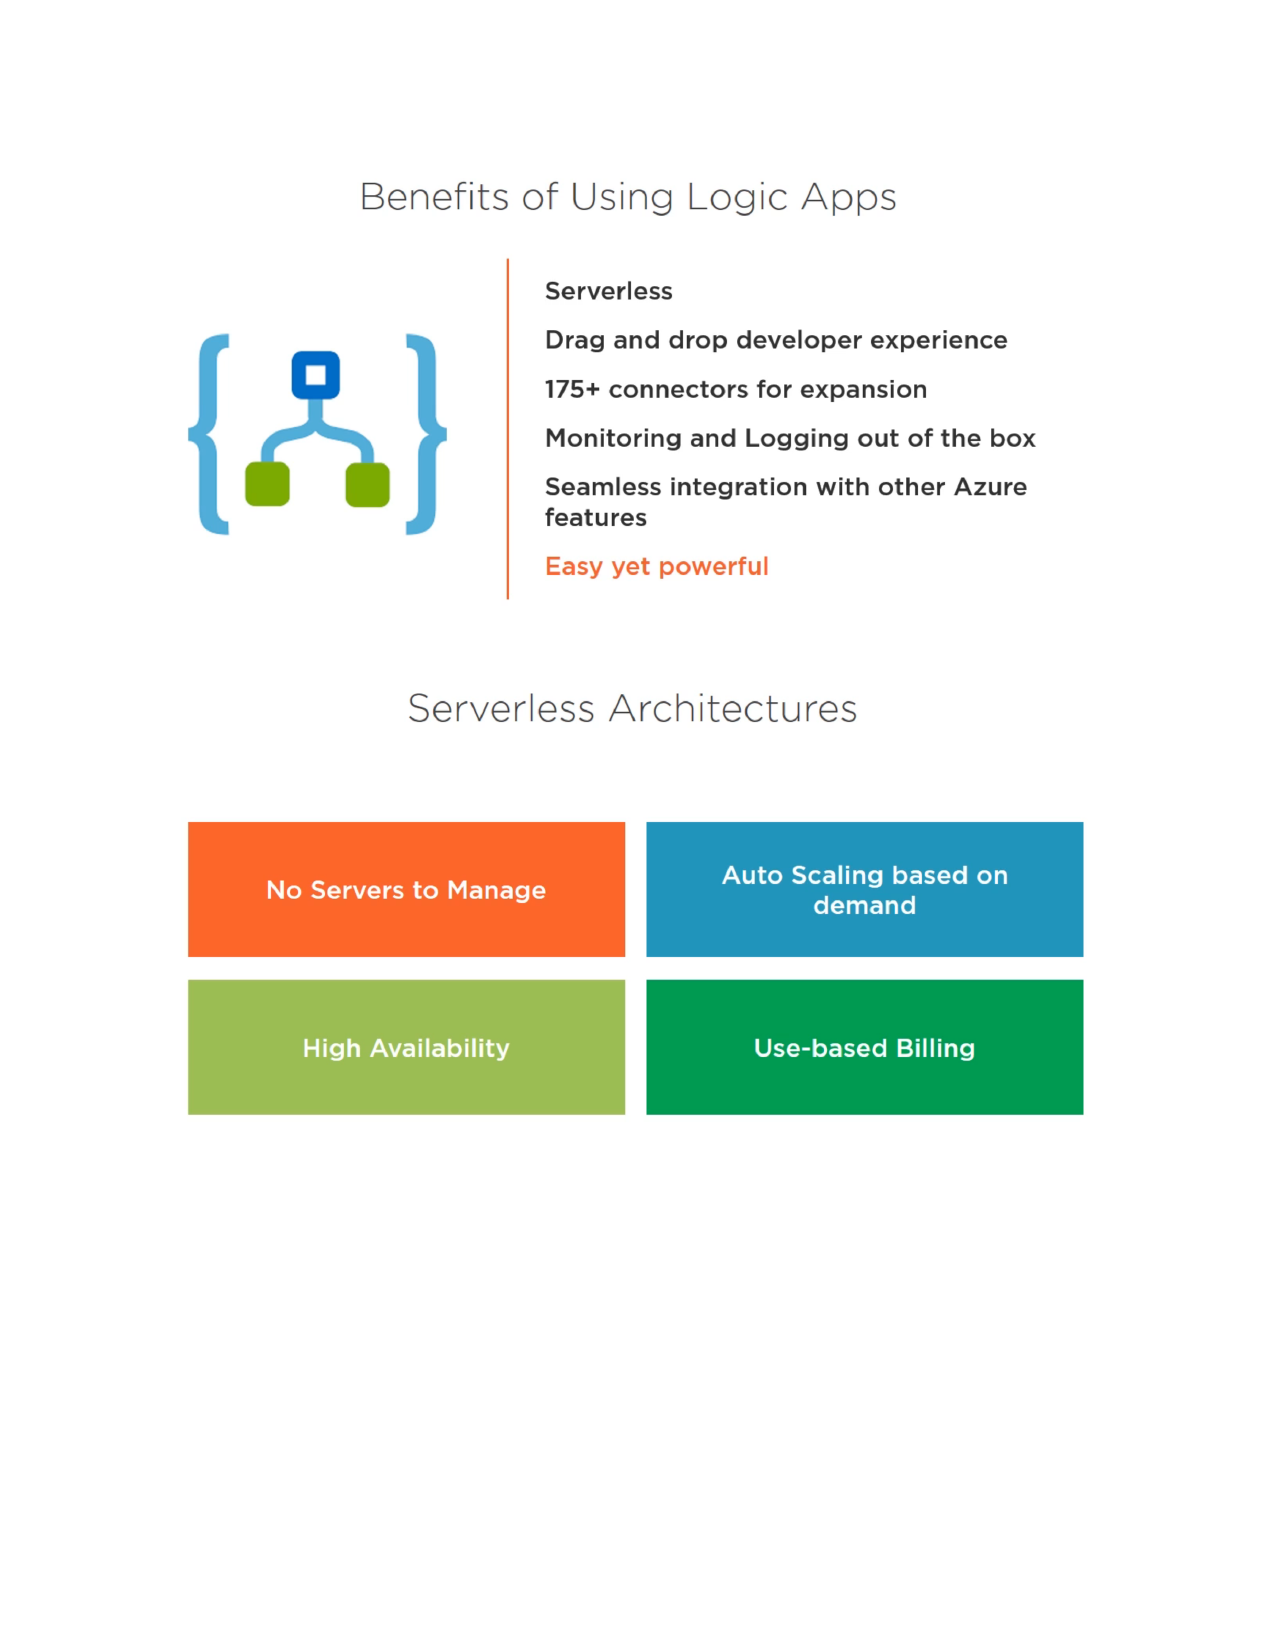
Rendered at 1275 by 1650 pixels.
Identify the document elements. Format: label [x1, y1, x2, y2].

picture [150, 150, 1125, 639]
picture [150, 657, 1125, 1146]
